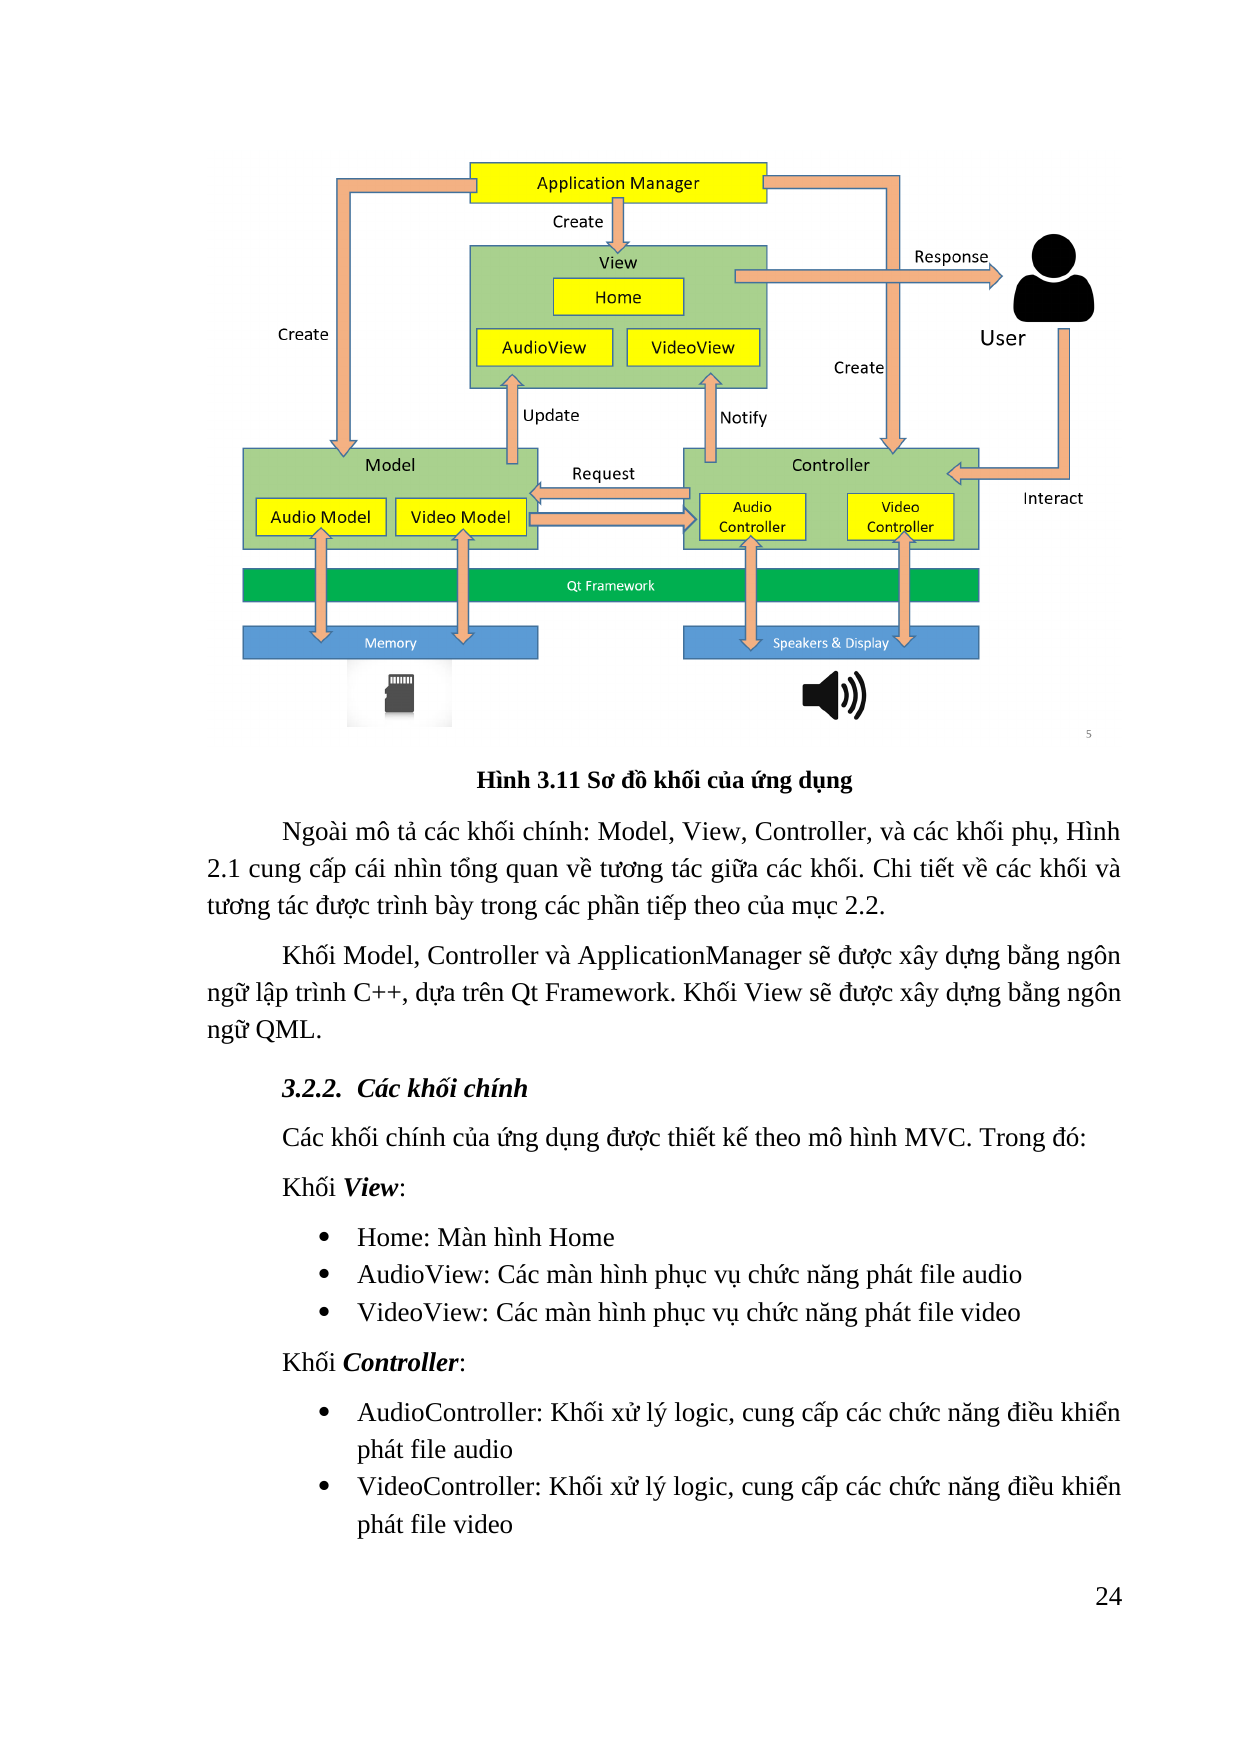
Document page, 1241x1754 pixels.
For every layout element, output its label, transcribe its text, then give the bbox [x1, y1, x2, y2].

text Các khối chính của ứng dụng được thiết kế theo mô hình MVC. Trong đó: [282, 1121, 1122, 1153]
text Khối Model, Controller và ApplicationManager sẽ được xây dựng bằng ngôn ngữ lập trình C++, dựa trên Qt Framework. Khối View sẽ được xây dựng bằng ngôn ngữ QML. [207, 939, 1122, 1045]
subtitle Các khối chính [282, 1072, 1122, 1103]
list AudioController: Khối xử lý logic, cung cấp các chức năng điều khiển phát file audio [319, 1396, 1122, 1464]
text Ngoài mô tả các khối chính: Model, View, Controller, và các khối phụ, Hình 2.1 cung cấp cái nhìn tổng quan về tương tác giữa các khối. Chi tiết về các khối và tương tác được trình bày trong các phần tiếp theo của mục 2.2. [207, 814, 1122, 920]
list AudioView: Các màn hình phục vụ chức năng phát file audio [319, 1258, 1122, 1290]
list Home: Màn hình Home [319, 1221, 1122, 1252]
list VideoController: Khối xử lý logic, cung cấp các chức năng điều khiển phát file video [319, 1471, 1122, 1539]
picture [206, 150, 1123, 747]
text Khối View: [207, 1171, 1122, 1202]
list VideoView: Các màn hình phục vụ chức năng phát file video [319, 1296, 1122, 1327]
text Khối Controller: [207, 1346, 1122, 1377]
